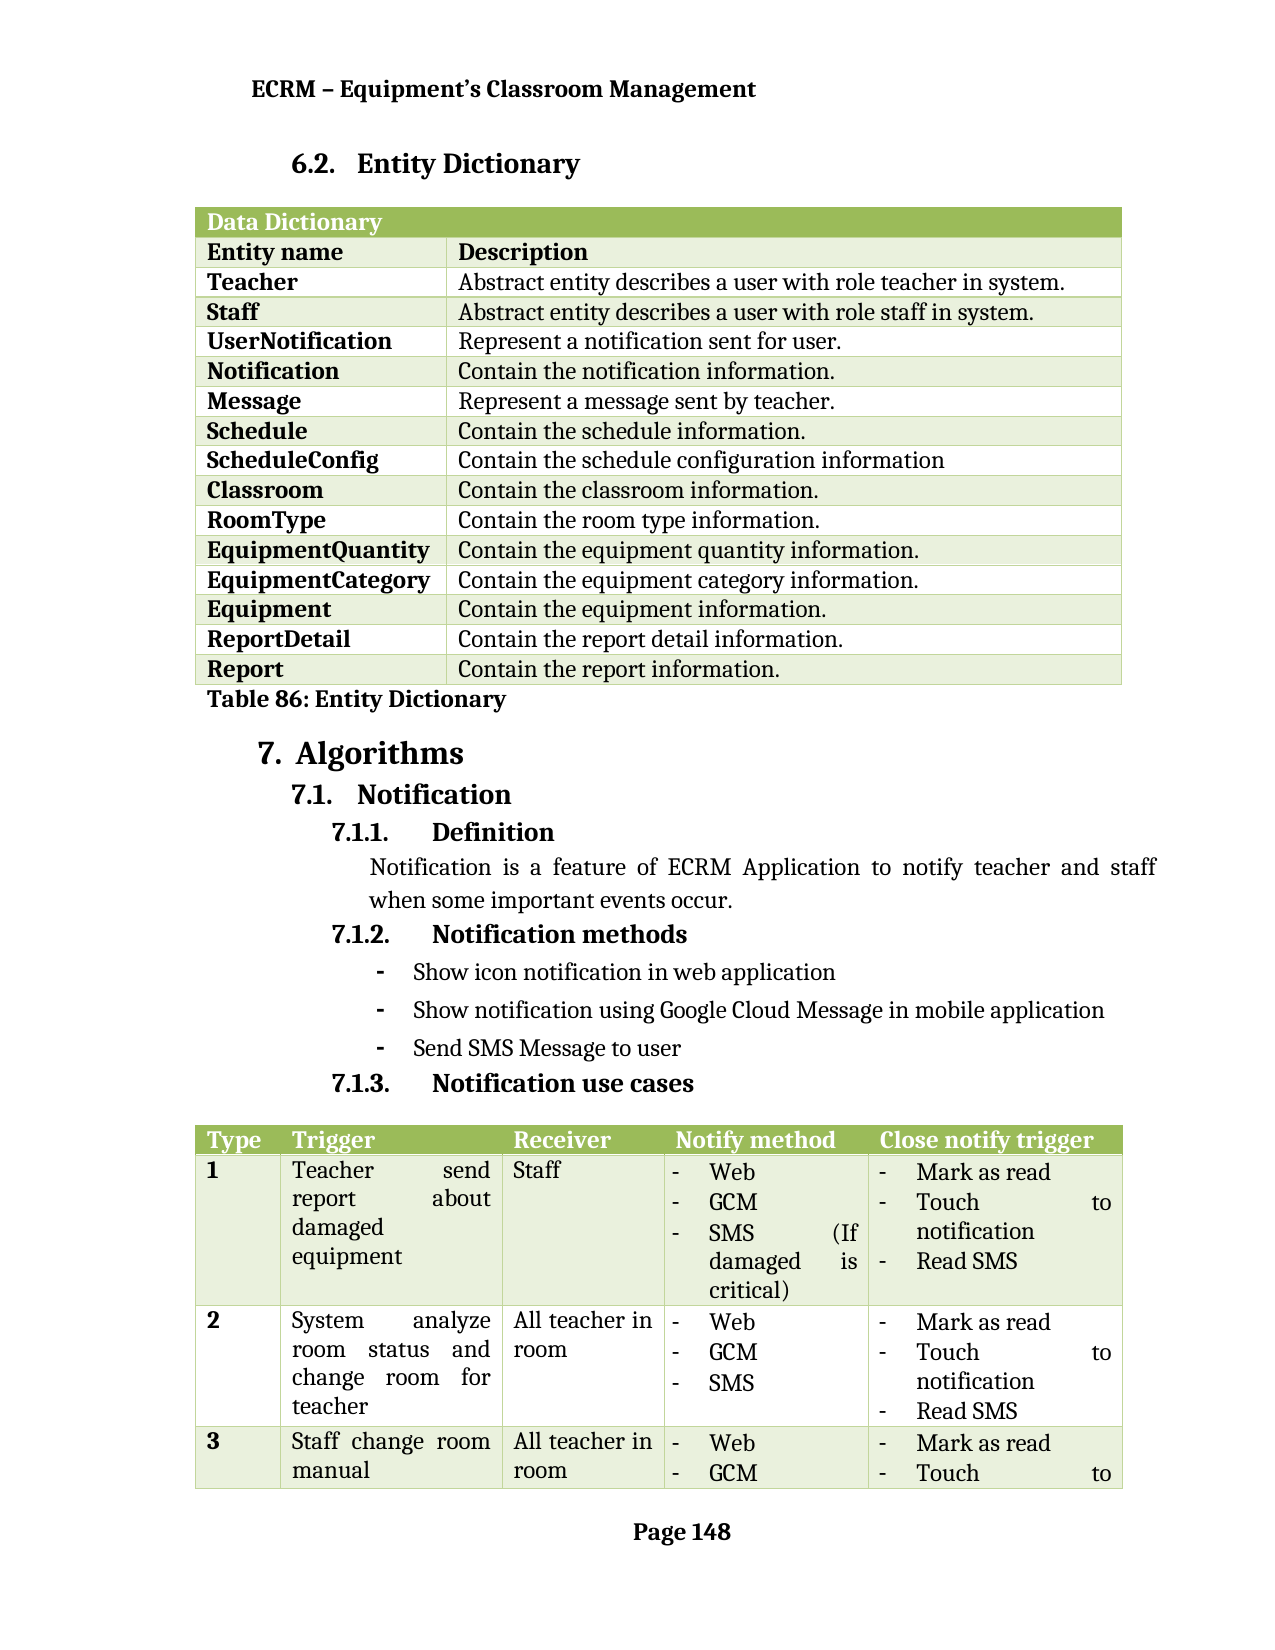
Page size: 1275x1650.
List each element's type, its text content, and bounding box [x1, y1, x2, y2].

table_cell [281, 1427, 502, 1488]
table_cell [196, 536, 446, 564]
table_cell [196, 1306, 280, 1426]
list Notification use cases [332, 1068, 1157, 1099]
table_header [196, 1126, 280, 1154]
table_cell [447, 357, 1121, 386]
list Send SMS Message to user [376, 1030, 1157, 1063]
list Definition [332, 817, 1157, 848]
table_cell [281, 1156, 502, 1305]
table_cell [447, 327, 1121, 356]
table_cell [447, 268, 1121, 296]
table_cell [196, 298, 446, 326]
list Notification [291, 778, 1157, 812]
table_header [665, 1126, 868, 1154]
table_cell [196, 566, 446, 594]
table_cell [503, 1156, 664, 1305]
list Notification is a feature of ECRM Application to notify teacher and staff when some important events occur. [369, 853, 1157, 914]
list Notification methods [332, 919, 1157, 950]
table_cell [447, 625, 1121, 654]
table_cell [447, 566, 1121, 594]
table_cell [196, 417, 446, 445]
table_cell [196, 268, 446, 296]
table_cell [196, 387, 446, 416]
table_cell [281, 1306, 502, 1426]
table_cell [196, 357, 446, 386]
list Algorithms [258, 734, 1157, 773]
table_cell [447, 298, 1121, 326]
list Show notification using Google Cloud Message in mobile application [376, 992, 1157, 1025]
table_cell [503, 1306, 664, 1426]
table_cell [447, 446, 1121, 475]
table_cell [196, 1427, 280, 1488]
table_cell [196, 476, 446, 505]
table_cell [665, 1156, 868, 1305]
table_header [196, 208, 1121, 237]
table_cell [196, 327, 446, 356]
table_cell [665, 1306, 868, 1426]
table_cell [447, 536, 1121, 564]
list Entity Dictionary [291, 148, 1157, 181]
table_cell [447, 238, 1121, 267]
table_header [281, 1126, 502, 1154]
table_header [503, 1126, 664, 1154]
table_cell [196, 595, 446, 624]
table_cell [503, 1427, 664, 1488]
list Show icon notification in web application [376, 954, 1157, 987]
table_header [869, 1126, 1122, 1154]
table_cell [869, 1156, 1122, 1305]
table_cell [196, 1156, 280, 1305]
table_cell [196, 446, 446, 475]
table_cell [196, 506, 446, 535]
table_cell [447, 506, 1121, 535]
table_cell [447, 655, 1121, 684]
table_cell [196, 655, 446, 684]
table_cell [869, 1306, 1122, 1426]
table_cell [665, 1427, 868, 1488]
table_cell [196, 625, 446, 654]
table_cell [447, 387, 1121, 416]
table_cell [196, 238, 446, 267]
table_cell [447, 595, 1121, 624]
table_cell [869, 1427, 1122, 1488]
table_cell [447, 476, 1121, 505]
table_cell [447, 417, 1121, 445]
